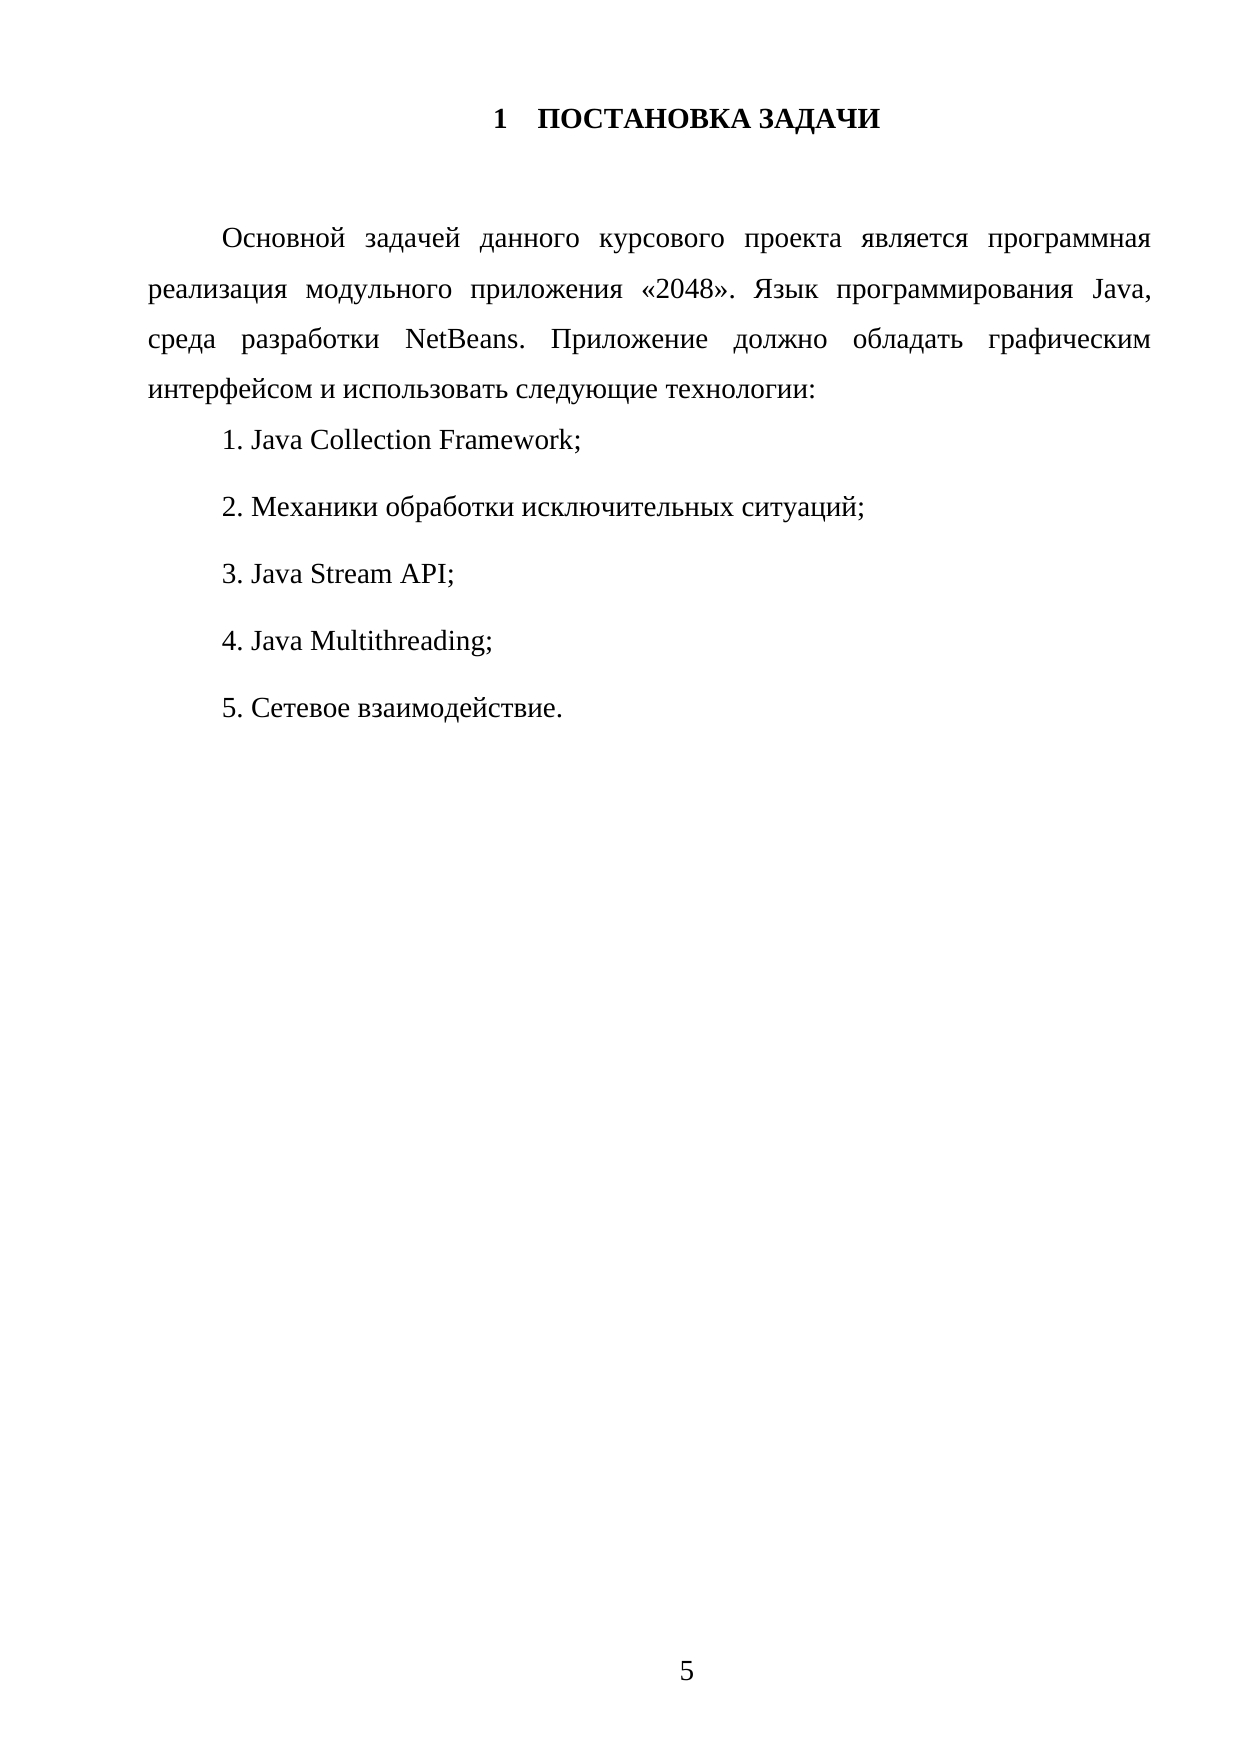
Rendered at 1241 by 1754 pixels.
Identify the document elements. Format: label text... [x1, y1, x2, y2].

subtitle ПОСТАНОВКА ЗАДАЧИ [222, 101, 1152, 135]
text 3. Java Stream API; [148, 556, 1152, 589]
text 5. Сетевое взаимодействие. [148, 690, 1152, 723]
text 1. Java Collection Framework; [148, 422, 1152, 455]
text 2. Механики обработки исключительных ситуаций; [148, 489, 1152, 522]
text 4. Java Multithreading; [148, 623, 1152, 656]
text Основной задачей данного курсового проекта является программная реализация модульного приложения «2048». Язык программирования Java, среда разработки NetBeans. Приложение должно обладать графическим интерфейсом и использовать следующие технологии: [148, 221, 1152, 405]
